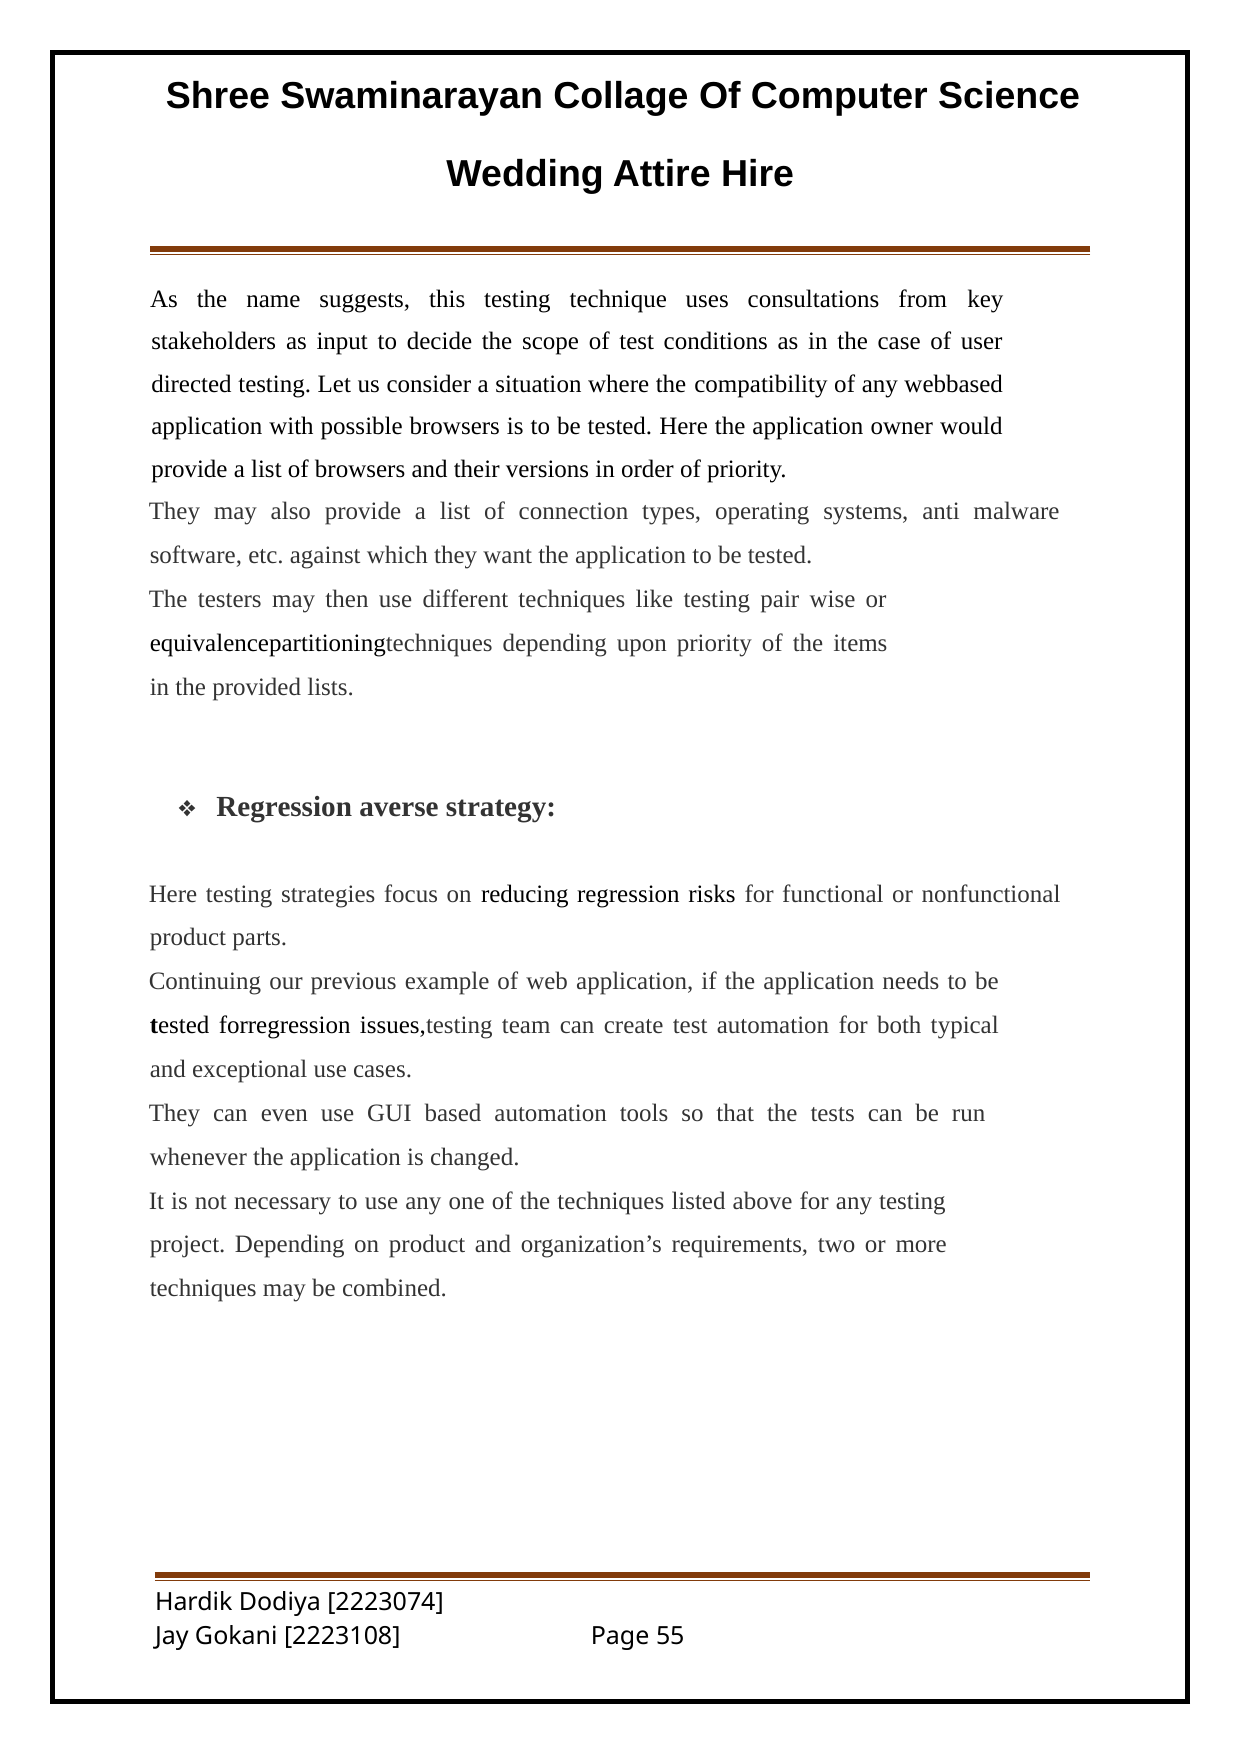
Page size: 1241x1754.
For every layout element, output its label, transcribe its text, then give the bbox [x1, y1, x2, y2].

text Here testing strategies focus on reducing regression risks for functional or nonfunctional product parts. [148, 879, 1061, 951]
text As the name suggests, this testing technique uses consultations from key stakeholders as input to decide the scope of test conditions as in the case of user directed testing. Let us consider a situation where the compatibility of any webbased application with possible browsers is to be tested. Here the application owner would provide a list of browsers and their versions in order of priority. [150, 284, 1003, 483]
text They may also provide a list of connection types, operating systems, anti malware software, etc. against which they want the application to be tested. [148, 496, 1061, 569]
text The testers may then use different techniques like testing pair wise or equivalencepartitioningtechniques depending upon priority of the items in the provided lists. [148, 584, 888, 700]
text They can even use GUI based automation tools so that the tests can be run whenever the application is changed. [148, 1098, 987, 1170]
text Continuing our previous example of web application, if the application needs to be tested forregression issues,testing team can create test automation for both typical and exceptional use cases. [148, 966, 1000, 1082]
list Regression averse strategy: [179, 789, 1089, 823]
text It is not necessary to use any one of the techniques listed above for any testing project. Depending on product and organization’s requirements, two or more techniques may be combined. [148, 1186, 947, 1302]
